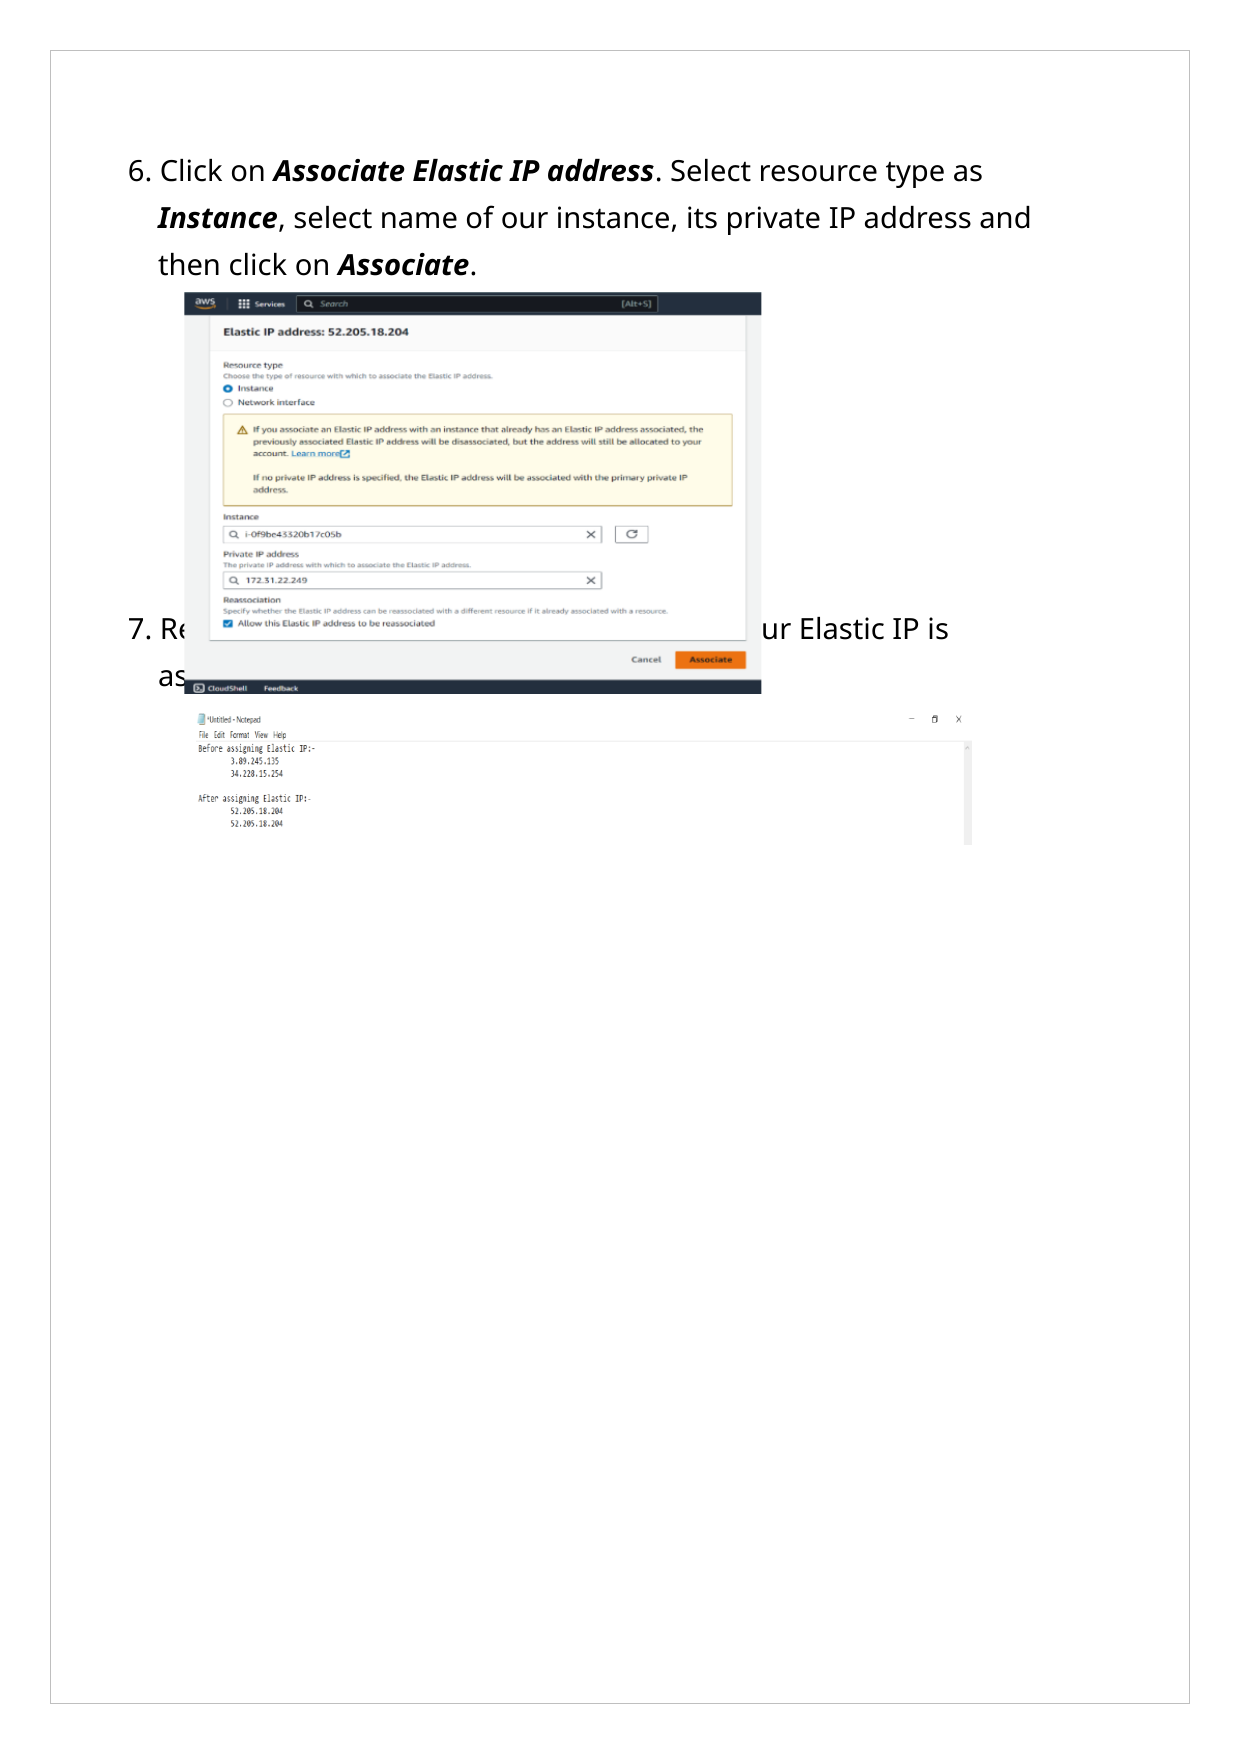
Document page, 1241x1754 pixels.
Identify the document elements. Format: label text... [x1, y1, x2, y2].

text 6. Click on Associate Elastic IP address. Select resource type as [112, 150, 1128, 190]
text Instance, select name of our instance, its private IP address and [112, 197, 1128, 237]
picture [187, 702, 981, 859]
text assigned and does not change on restart. [112, 655, 1128, 695]
text then click on Associate. [112, 244, 1128, 284]
text 7. Restart our instance again and we can see our Elastic IP is [762, 608, 1128, 648]
picture [184, 292, 762, 694]
